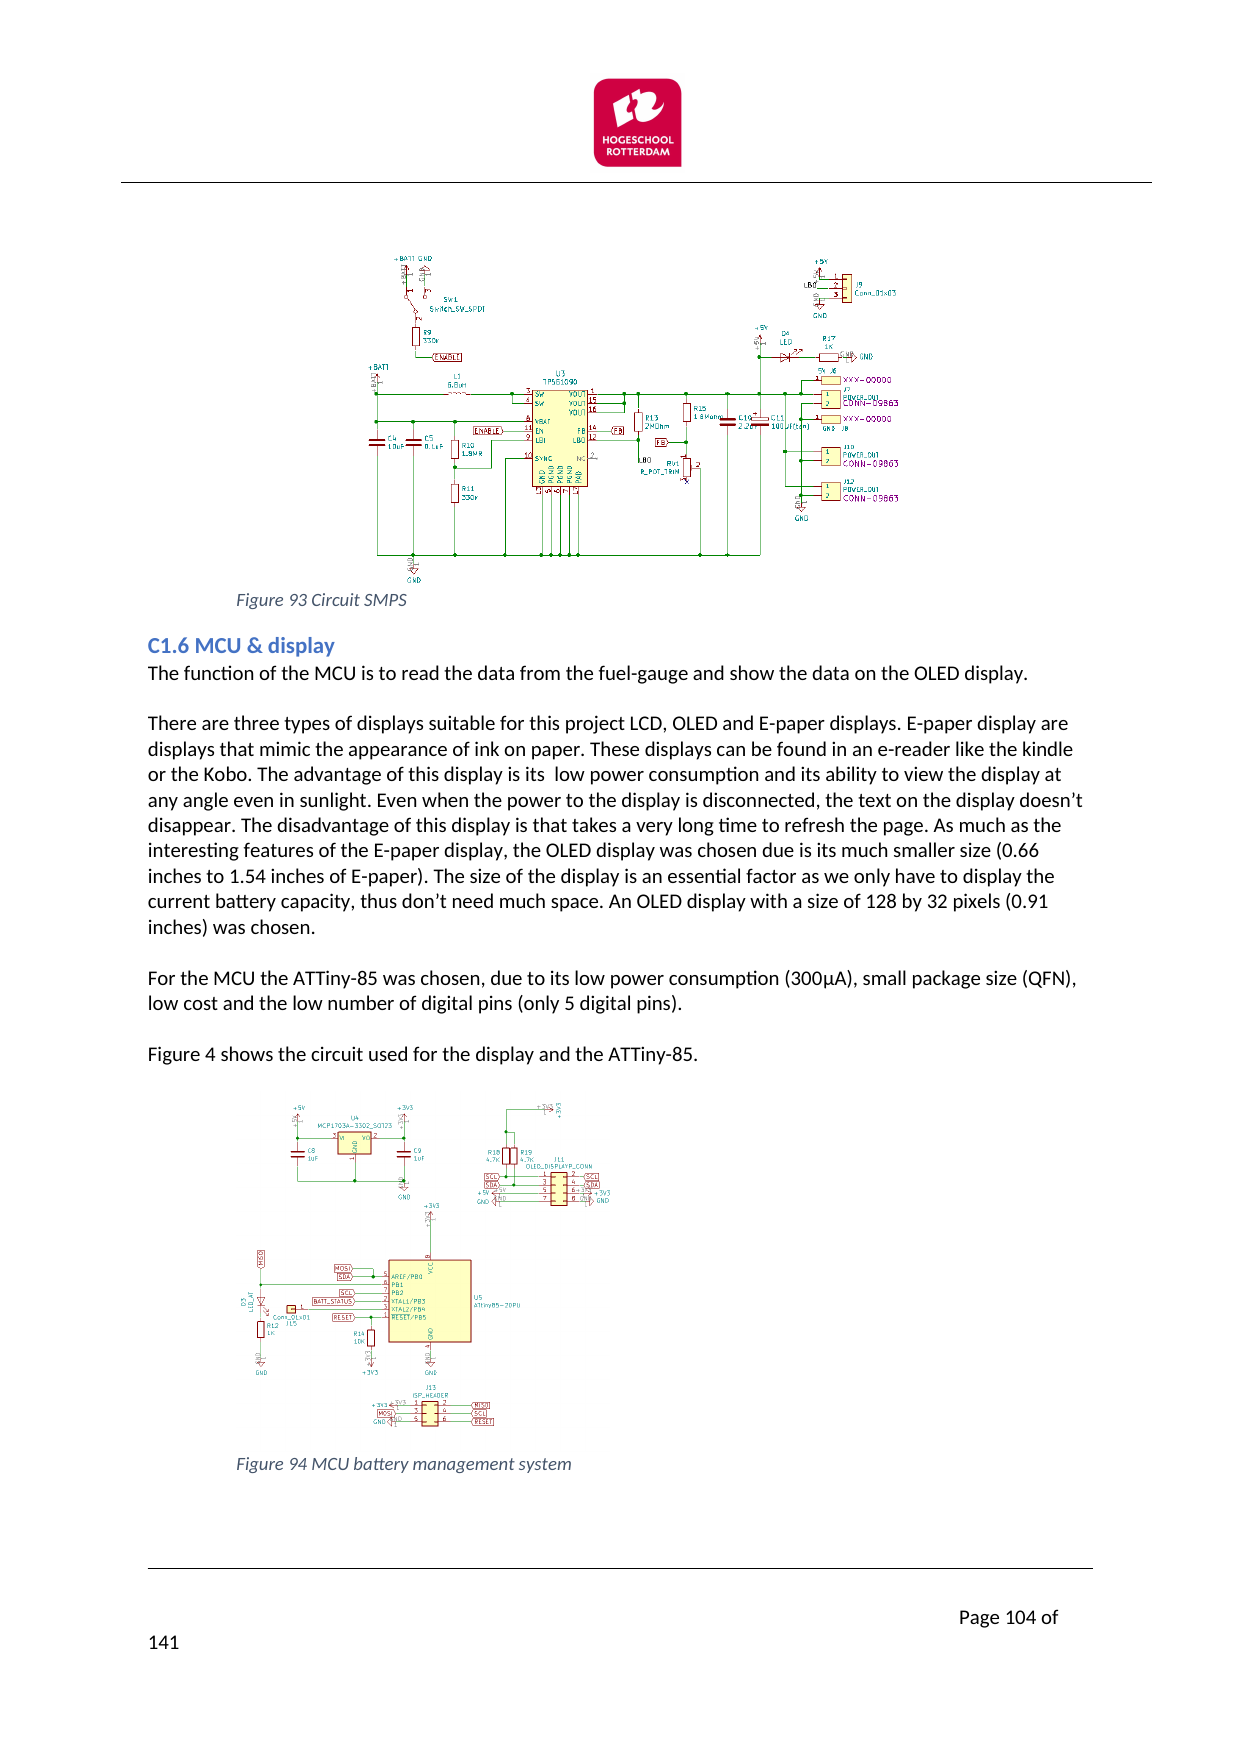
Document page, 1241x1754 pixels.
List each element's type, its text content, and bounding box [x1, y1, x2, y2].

picture [590, 73, 685, 173]
text Figure 94 MCU battery management system [236, 1452, 1093, 1475]
text Figure 4 shows the circuit used for the display and the ATTiny-85. [148, 1041, 1093, 1066]
text There are three types of displays suitable for this project LCD, OLED and E-paper displays. E-paper display are displays that mimic the appearance of ink on paper. These displays can be found in an e-reader like the kindle or the Kobo. The advantage of this display is its low power consumption and its ability to view the display at any angle even in sunlight. Even when the power to the display is disconnected, the text on the display doesn’t disappear. The disadvantage of this display is that takes a very long time to refresh the page. As much as the interesting features of the E-paper display, the OLED display was chosen due is its much smaller size (0.66 inches to 1.54 inches of E-paper). The size of the display is an essential factor as we only have to display the current battery capacity, thus don’t need much space. An OLED display with a size of 128 by 32 pixels (0.91 inches) was chosen. [148, 711, 1093, 939]
subtitle C1.6 MCU & display [148, 632, 1093, 660]
picture [236, 1091, 611, 1452]
text For the MCU the ATTiny-85 was chosen, due to its low power consumption (300µA), small package size (QFN), low cost and the low number of digital pins (only 5 digital pins). [148, 965, 1093, 1016]
text The function of the MCU is to read the data from the fuel-gauge and show the data on the OLED display. [148, 660, 1093, 685]
text Figure 93 Circuit SMPS [236, 588, 1093, 611]
picture [333, 248, 907, 588]
